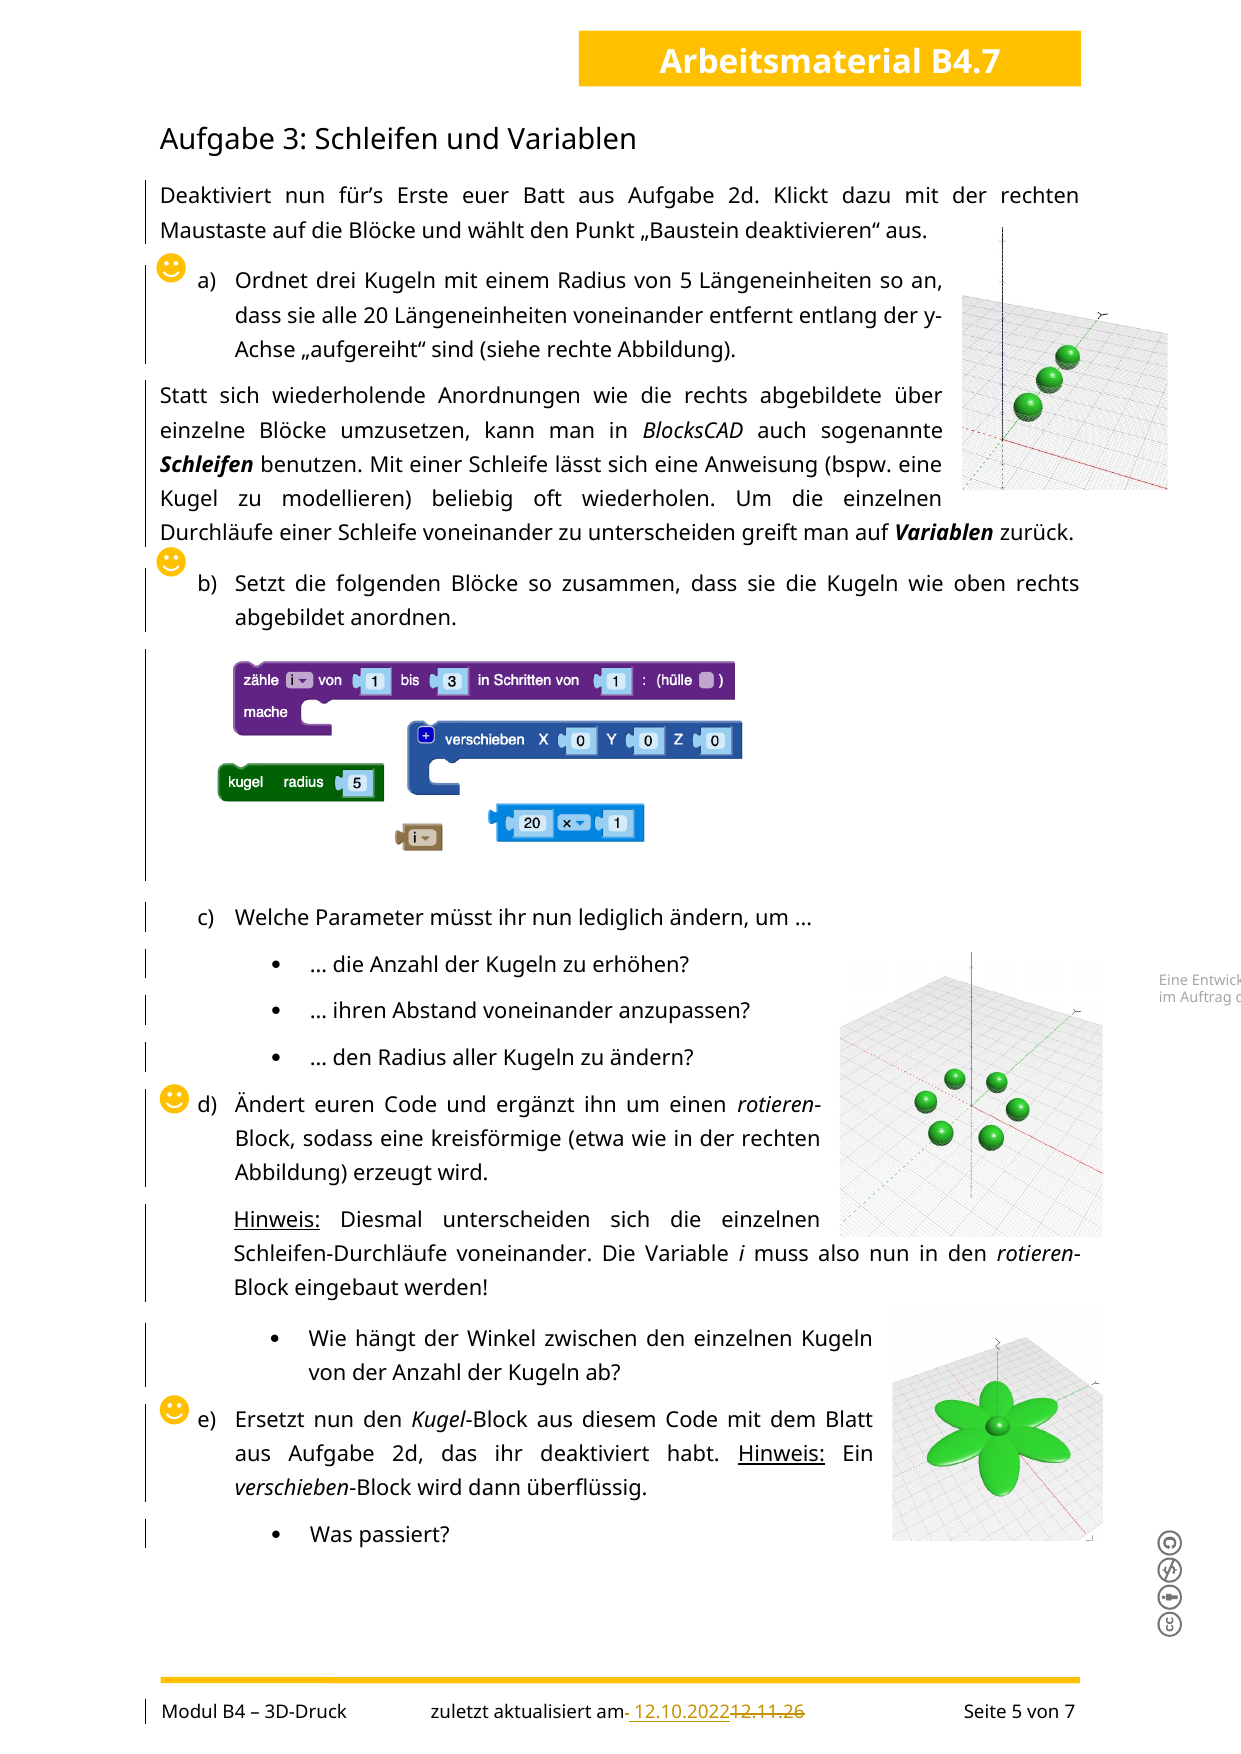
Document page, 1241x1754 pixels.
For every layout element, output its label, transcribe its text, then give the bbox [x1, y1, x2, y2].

list Setzt die folgenden Blöcke so zusammen, dass sie die Kugeln wie oben rechts abgebildet anordnen. [197, 568, 1081, 632]
picture [892, 1303, 1103, 1541]
list Ordnet drei Kugeln mit einem Radius von 5 Längeneinheiten so an, dass sie alle 20 Längeneinheiten voneinander entfernt entlang der y-Achse „aufgereiht“ sind (siehe rechte Abbildung). [197, 265, 962, 363]
list Ändert euren Code und ergänzt ihn um einen rotieren-Block, sodass eine kreisförmige (etwa wie in der rechten Abbildung) erzeugt wird. [197, 1089, 839, 1187]
text Hinweis: Diesmal unterscheiden sich die einzelnen Schleifen-Durchläufe voneinander. Die Variable i muss also nun in den rotieren-Block eingebaut werden! [233, 1204, 1081, 1302]
picture [962, 227, 1168, 490]
list Was passiert? [272, 1519, 1081, 1548]
list … die Anzahl der Kugeln zu erhöhen? [272, 949, 1081, 978]
text Aufgabe 3: Schleifen und Variablen [159, 118, 1081, 158]
picture [197, 648, 771, 881]
list Welche Parameter müsst ihr nun lediglich ändern, um … [197, 902, 1081, 932]
list Ersetzt nun den Kugel-Block aus diesem Code mit dem Blatt aus Aufgabe 2d, das ihr deaktiviert habt. Hinweis: Ein verschieben-Block wird dann überflüssig. [197, 1404, 892, 1502]
text Deaktiviert nun für’s Erste euer Batt aus Aufgabe 2d. Klickt dazu mit der rechten Maustaste auf die Blöcke und wählt den Punkt „Baustein deaktivieren“ aus. [159, 180, 1081, 244]
list … ihren Abstand voneinander anzupassen? [272, 995, 839, 1025]
text Statt sich wiederholende Anordnungen wie die rechts abgebildete über einzelne Blöcke umzusetzen, kann man in BlocksCAD auch sogenannte Schleifen benutzen. Mit einer Schleife lässt sich eine Anweisung (bspw. eine Kugel zu modellieren) beliebig oft wiederholen. Um die einzelnen Durchläufe einer Schleife voneinander zu unterscheiden greift man auf Variablen zurück. [159, 380, 1081, 547]
list Wie hängt der Winkel zwischen den einzelnen Kugeln von der Anzahl der Kugeln ab? [271, 1323, 892, 1387]
list … den Radius aller Kugeln zu ändern? [272, 1042, 839, 1072]
picture [839, 952, 1103, 1237]
